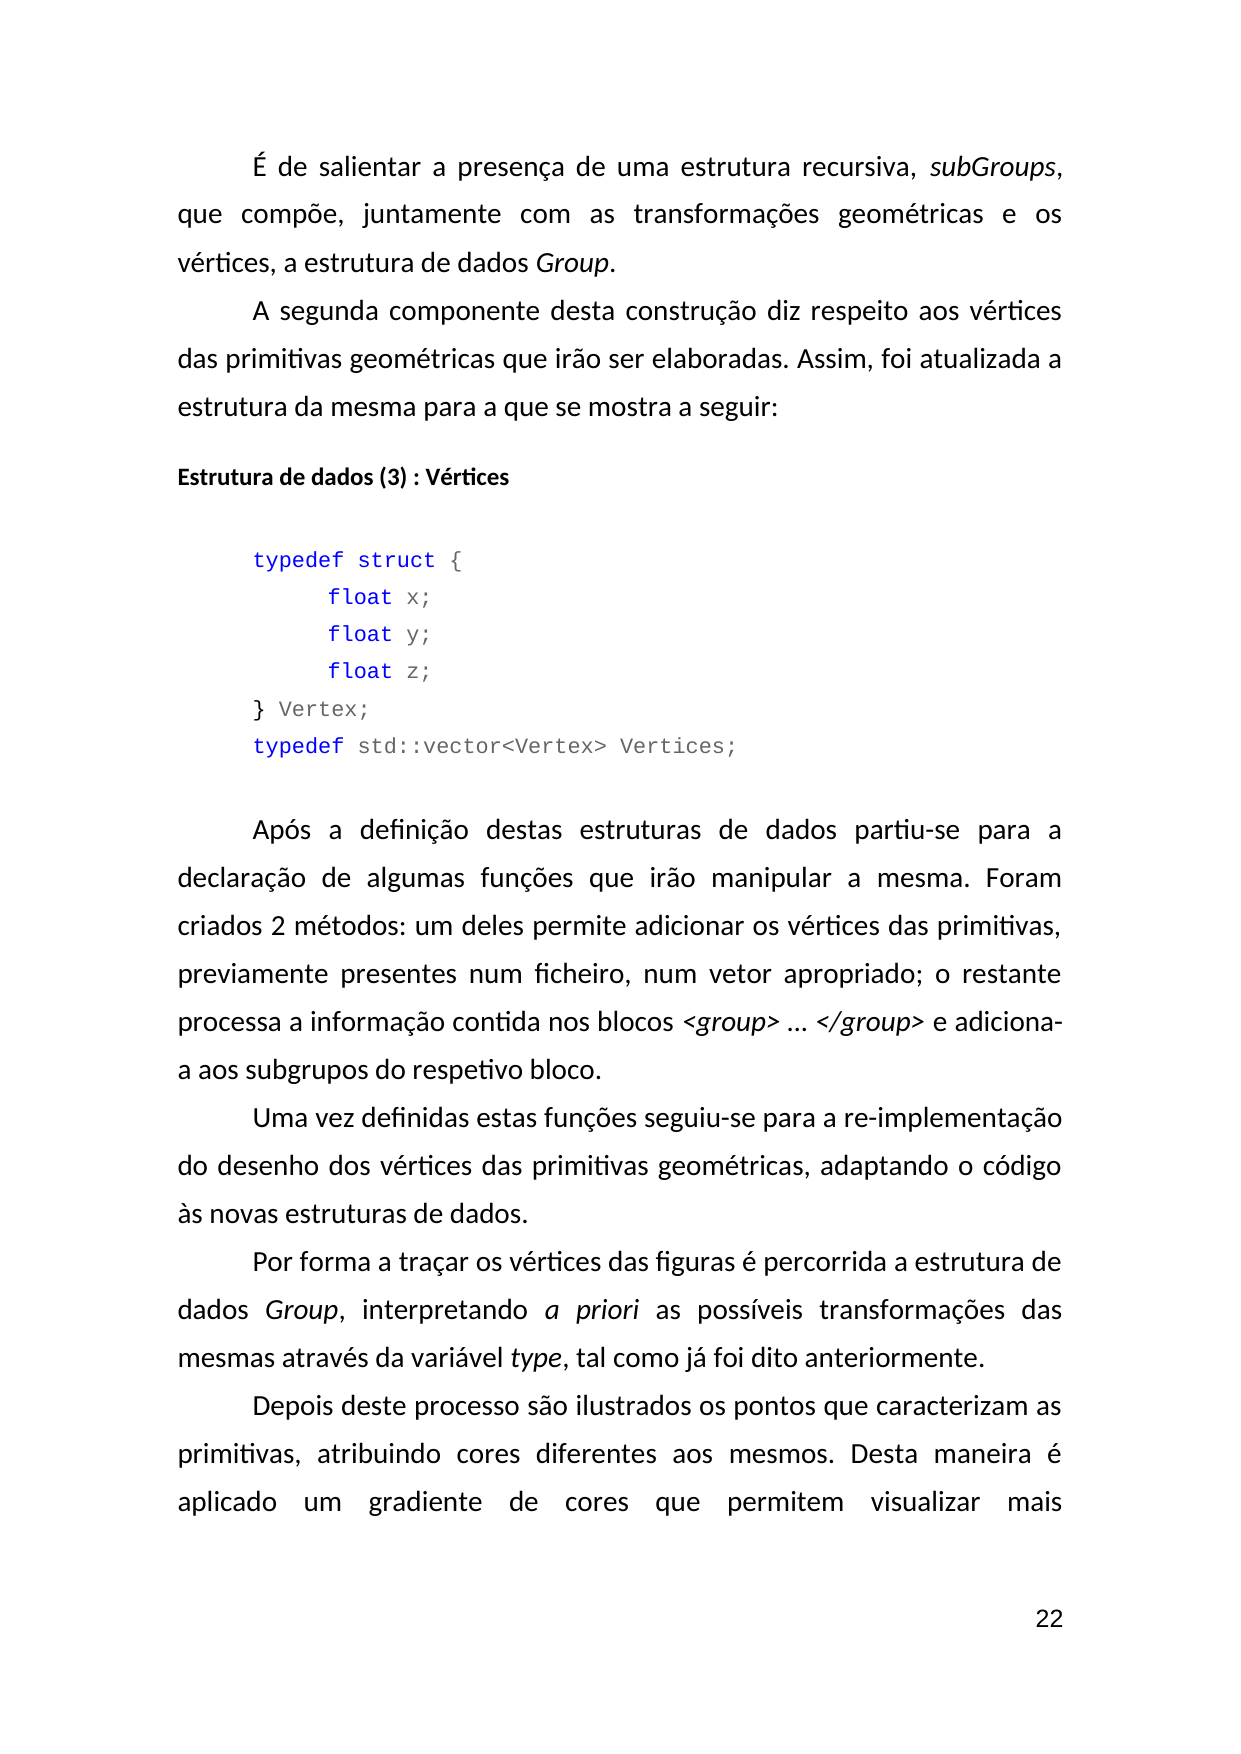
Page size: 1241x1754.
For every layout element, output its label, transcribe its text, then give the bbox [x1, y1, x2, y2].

text float x; [177, 586, 1063, 611]
text } Vertex; [177, 698, 1063, 723]
text A segunda componente desta construção diz respeito aos vértices das primitivas geométricas que irão ser elaboradas. Assim, foi atualizada a estrutura da mesma para a que se mostra a seguir: [177, 292, 1063, 423]
text É de salientar a presença de uma estrutura recursiva, subGroups, que compõe, juntamente com as transformações geométricas e os vértices, a estrutura de dados Group. [177, 148, 1063, 279]
subtitle Estrutura de dados (3) : Vértices [177, 461, 1063, 491]
text Uma vez definidas estas funções seguiu-se para a re-implementação do desenho dos vértices das primitivas geométricas, adaptando o código às novas estruturas de dados. [177, 1099, 1063, 1231]
text typedef struct { [177, 549, 1063, 574]
text Por forma a traçar os vértices das figuras é percorrida a estrutura de dados Group, interpretando a priori as possíveis transformações das mesmas através da variável type, tal como já foi dito anteriormente. [177, 1243, 1063, 1375]
text Após a definição destas estruturas de dados partiu-se para a declaração de algumas funções que irão manipular a mesma. Foram criados 2 métodos: um deles permite adicionar os vértices das primitivas, previamente presentes num ficheiro, num vetor apropriado; o restante processa a informação contida nos blocos <group> … </group> e adiciona-a aos subgrupos do respetivo bloco. [177, 811, 1063, 1087]
text float z; [177, 661, 1063, 686]
text typedef std::vector<Vertex> Vertices; [177, 735, 1063, 760]
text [177, 1387, 1063, 1519]
text float y; [177, 623, 1063, 648]
